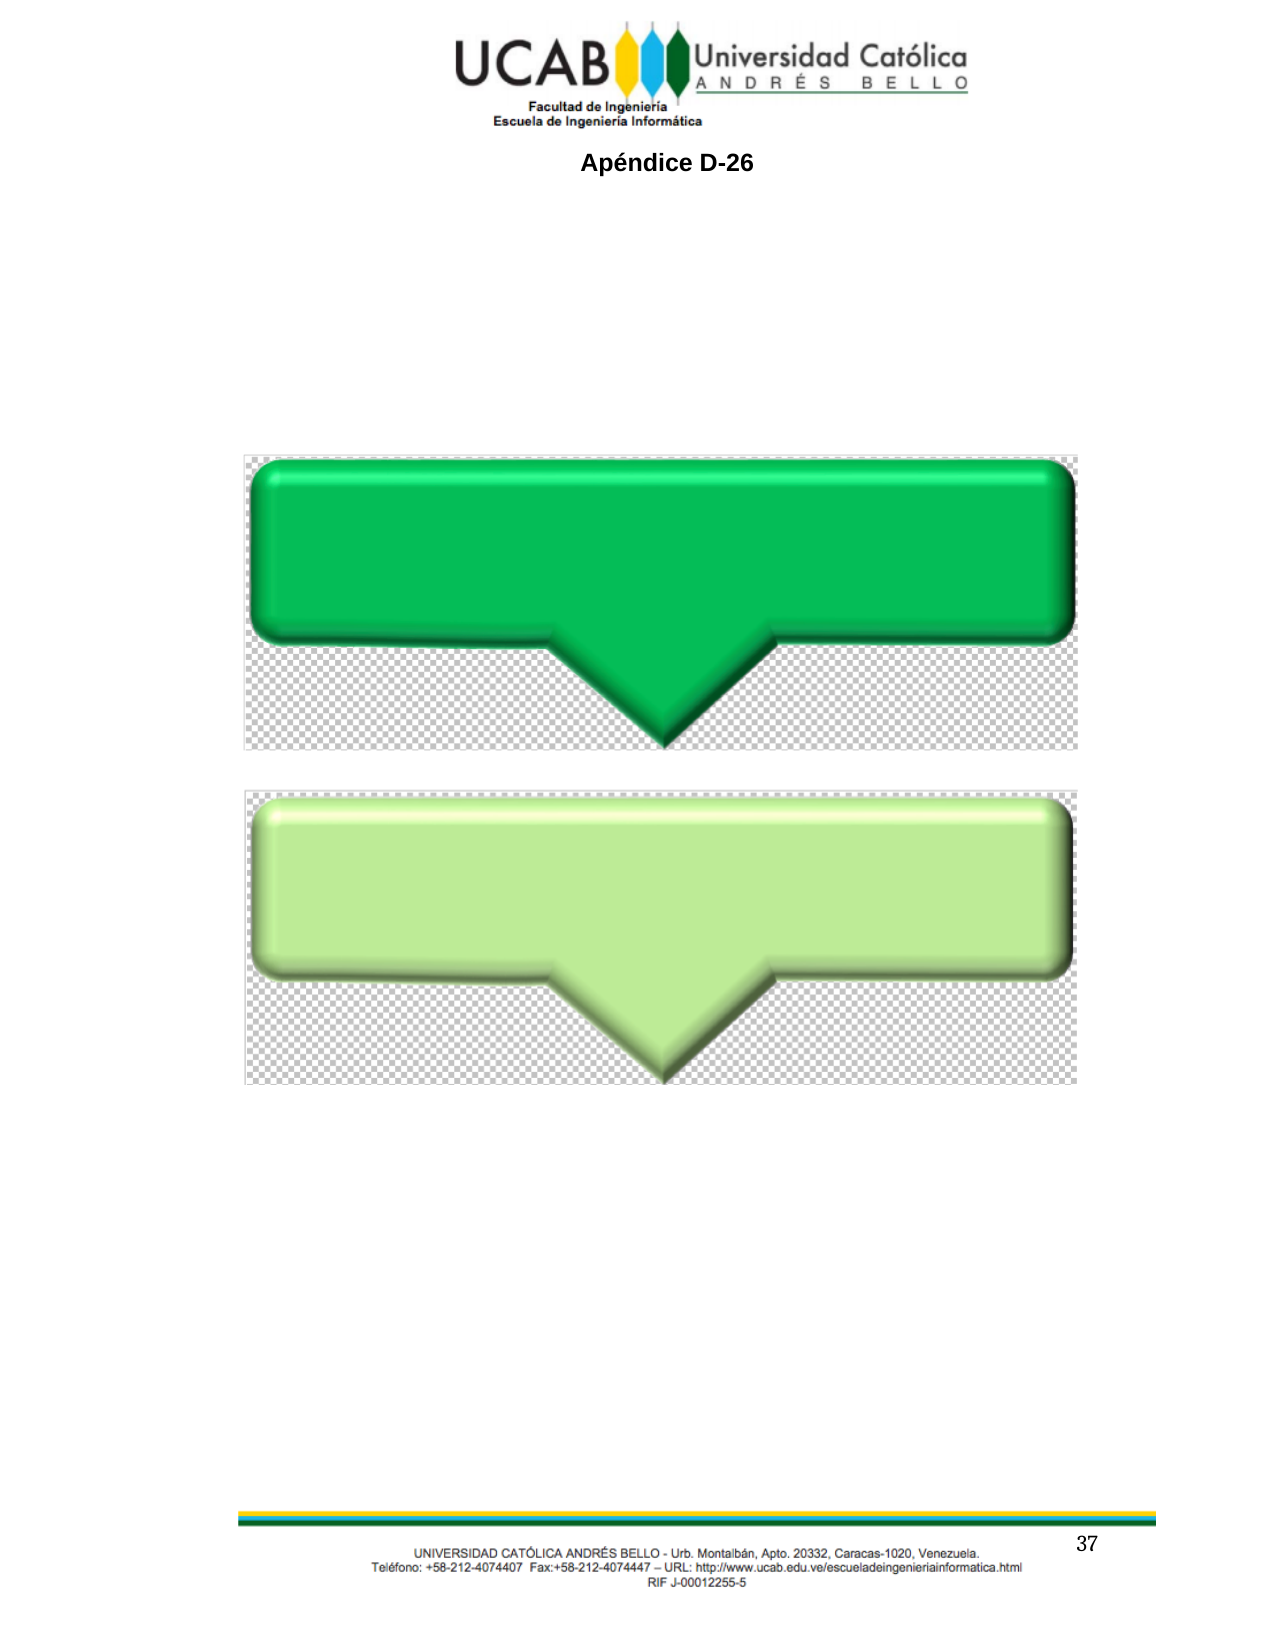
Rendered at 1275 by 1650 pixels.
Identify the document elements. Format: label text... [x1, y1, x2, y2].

subtitle Apéndice D-26 [236, 148, 1098, 176]
picture [236, 1508, 1156, 1595]
picture [414, 0, 1033, 144]
picture [236, 447, 1095, 1097]
